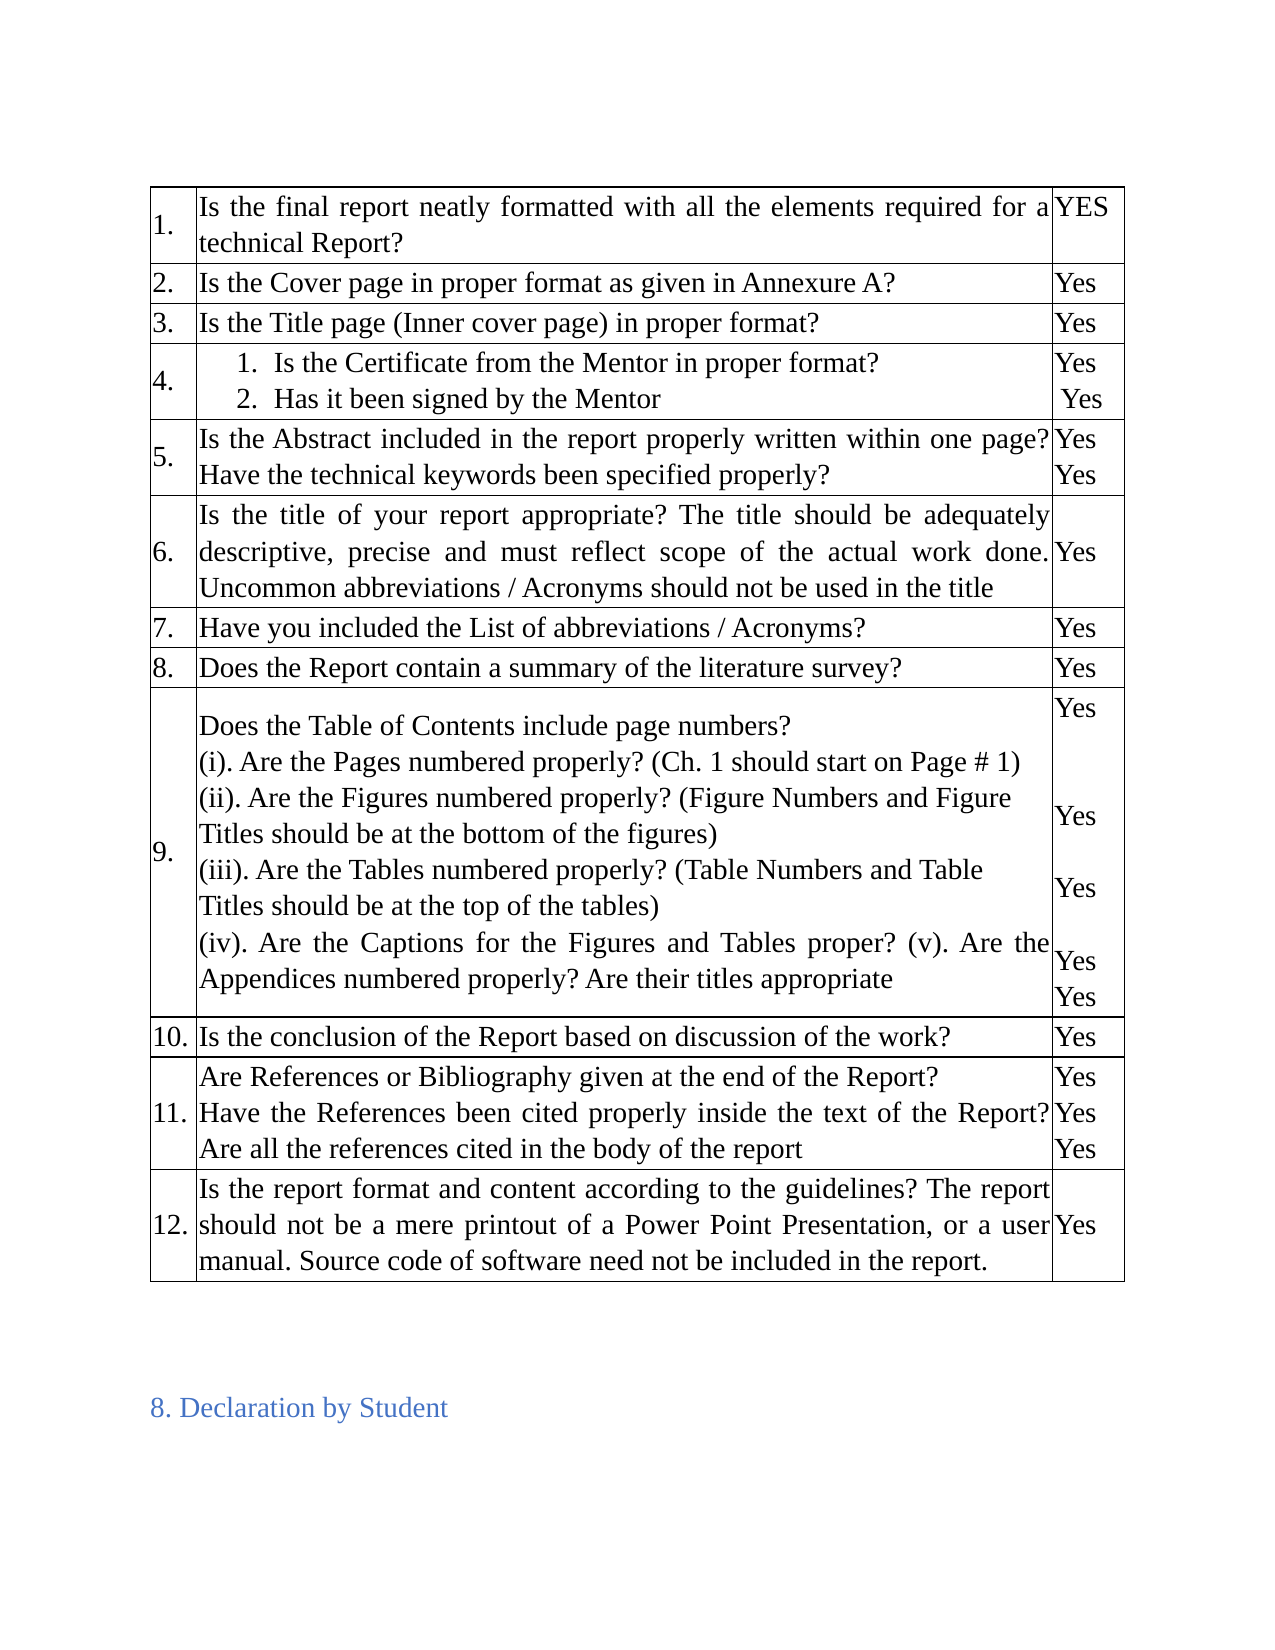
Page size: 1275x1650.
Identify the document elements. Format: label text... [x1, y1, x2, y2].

table_cell Does the Report contain a summary of the literature survey? [197, 648, 1052, 687]
table_cell Have you included the List of abbreviations / Acronyms? [197, 608, 1052, 647]
table_cell 10. [151, 1018, 196, 1056]
table_cell 12. [151, 1170, 196, 1281]
table_cell Yes Yes [1053, 344, 1124, 419]
table_cell 9. [151, 688, 196, 1016]
table_cell Is the Certificate from the Mentor in proper format? Has it been signed by the Mentor [197, 344, 1052, 419]
table_cell Yes [1053, 264, 1124, 303]
table_cell Is the report format and content according to the guidelines? The report should not be a mere printout of a Power Point Presentation, or a user manual. Source code of software need not be included in the report. [197, 1170, 1052, 1281]
table_cell 11. [151, 1058, 196, 1169]
table_cell Yes [1053, 648, 1124, 687]
table_cell 6. [151, 496, 196, 607]
table_cell Is the Cover page in proper format as given in Annexure A? [197, 264, 1052, 303]
table_cell 5. [151, 420, 196, 495]
table_cell Is the title of your report appropriate? The title should be adequately descriptive, precise and must reflect scope of the actual work done. Uncommon abbreviations / Acronyms should not be used in the title [197, 496, 1052, 607]
table_cell Is the conclusion of the Report based on discussion of the work? [197, 1018, 1052, 1056]
table_cell Yes Yes Yes [1053, 1058, 1124, 1169]
table_cell 7. [151, 608, 196, 647]
table_cell Yes [1053, 608, 1124, 647]
table_cell Yes [1053, 1170, 1124, 1281]
table_cell Yes [1053, 496, 1124, 607]
table_header YES [1053, 188, 1124, 263]
table_cell 4. [151, 344, 196, 419]
table_cell 8. [151, 648, 196, 687]
table_cell Is the Abstract included in the report properly written within one page? Have the technical keywords been specified properly? [197, 420, 1052, 495]
table_cell Yes Yes Yes Yes Yes [1053, 688, 1124, 1016]
subtitle 8. Declaration by Student [150, 1390, 1124, 1424]
table_cell Is the Title page (Inner cover page) in proper format? [197, 304, 1052, 343]
table_cell Are References or Bibliography given at the end of the Report? Have the References been cited properly inside the text of the Report? Are all the references cited in the body of the report [197, 1058, 1052, 1169]
table_cell Yes [1053, 304, 1124, 343]
table_cell 2. [151, 264, 196, 303]
table_header 1. [151, 188, 196, 263]
table_header Is the final report neatly formatted with all the elements required for a technical Report? [197, 188, 1052, 263]
table_cell Does the Table of Contents include page numbers? (i). Are the Pages numbered properly? (Ch. 1 should start on Page # 1) (ii). Are the Figures numbered properly? (Figure Numbers and Figure Titles should be at the bottom of the figures) (iii). Are the Tables numbered properly? (Table Numbers and Table Titles should be at the top of the tables) (iv). Are the Captions for the Figures and Tables proper? (v). Are the Appendices numbered properly? Are their titles appropriate [197, 688, 1052, 1016]
table_cell Yes Yes [1053, 420, 1124, 495]
table_cell Yes [1053, 1018, 1124, 1056]
table_cell 3. [151, 304, 196, 343]
